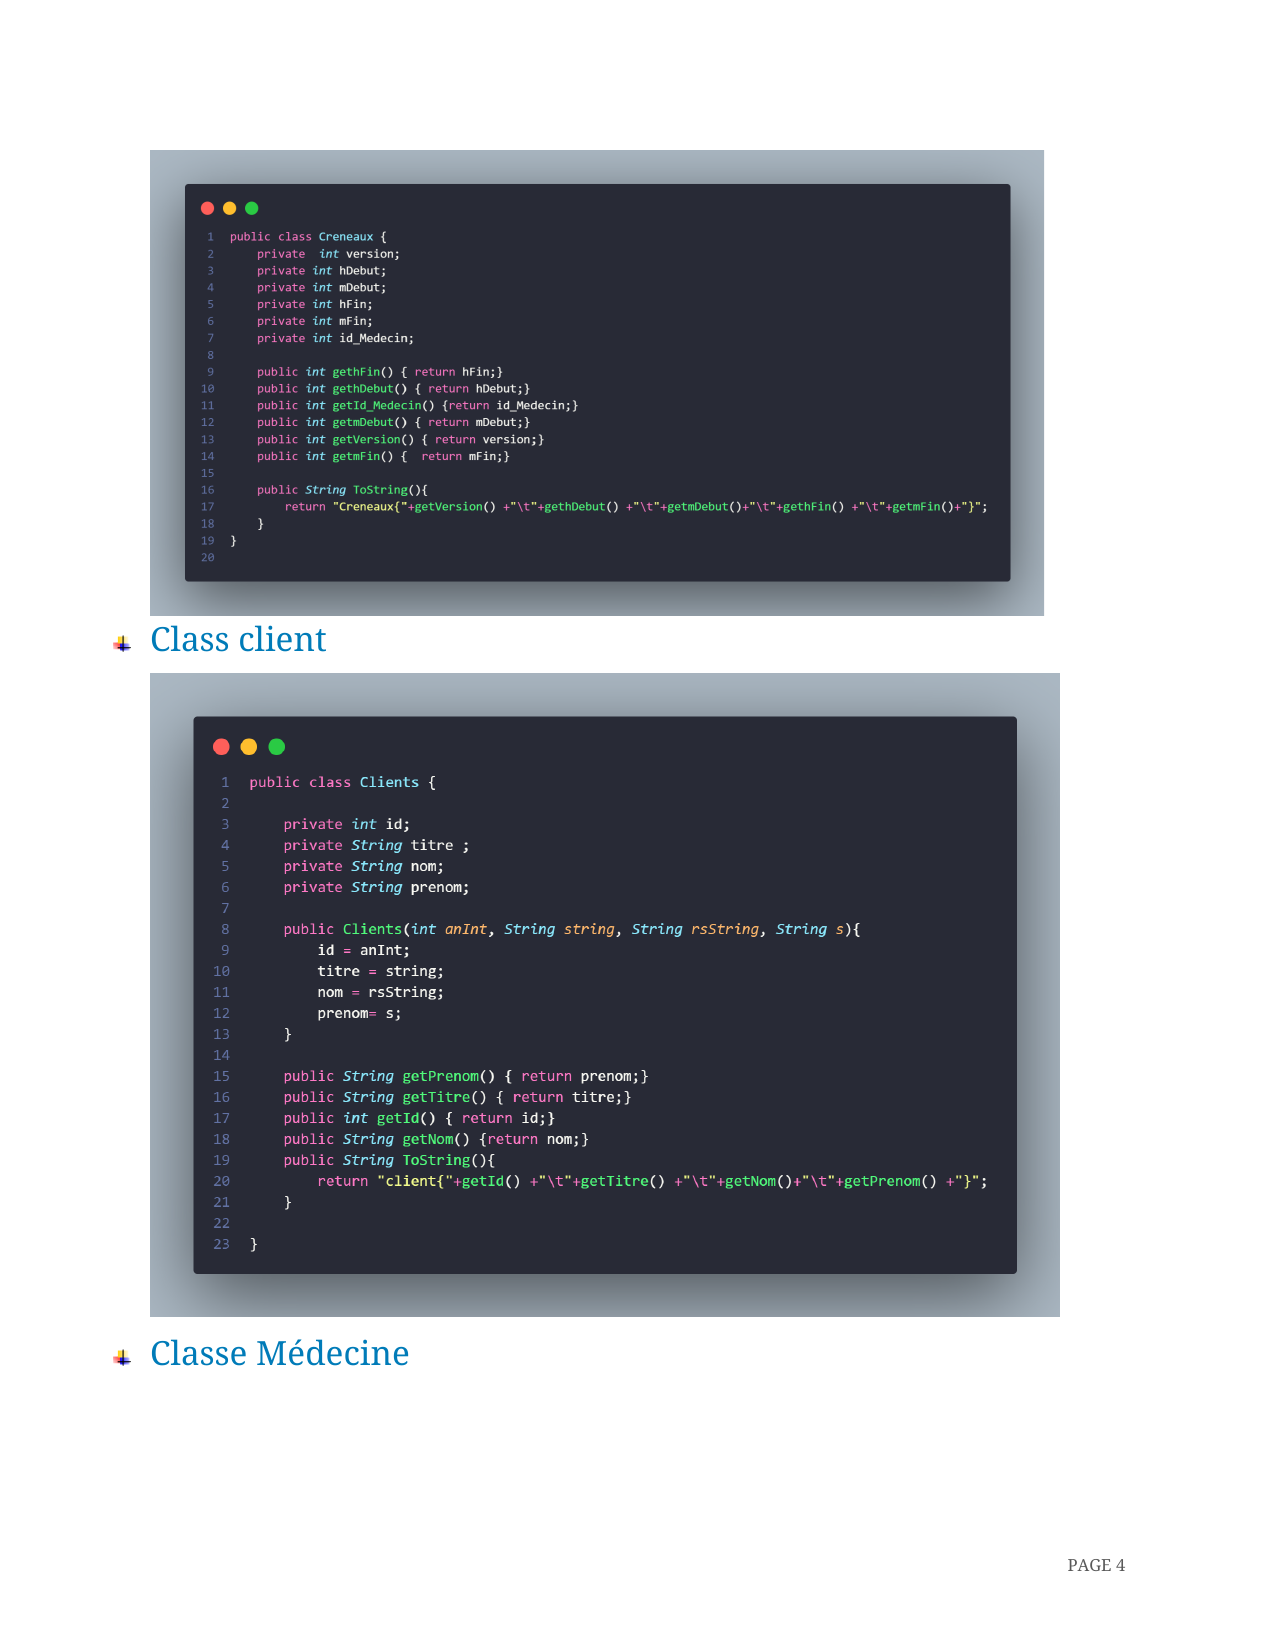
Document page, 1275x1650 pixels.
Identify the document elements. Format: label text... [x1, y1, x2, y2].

list Classe Médecine [112, 1329, 1125, 1375]
picture [150, 673, 1060, 1317]
picture [150, 150, 1045, 616]
list Class client [112, 616, 1125, 661]
picture [113, 1348, 131, 1366]
picture [113, 634, 131, 652]
